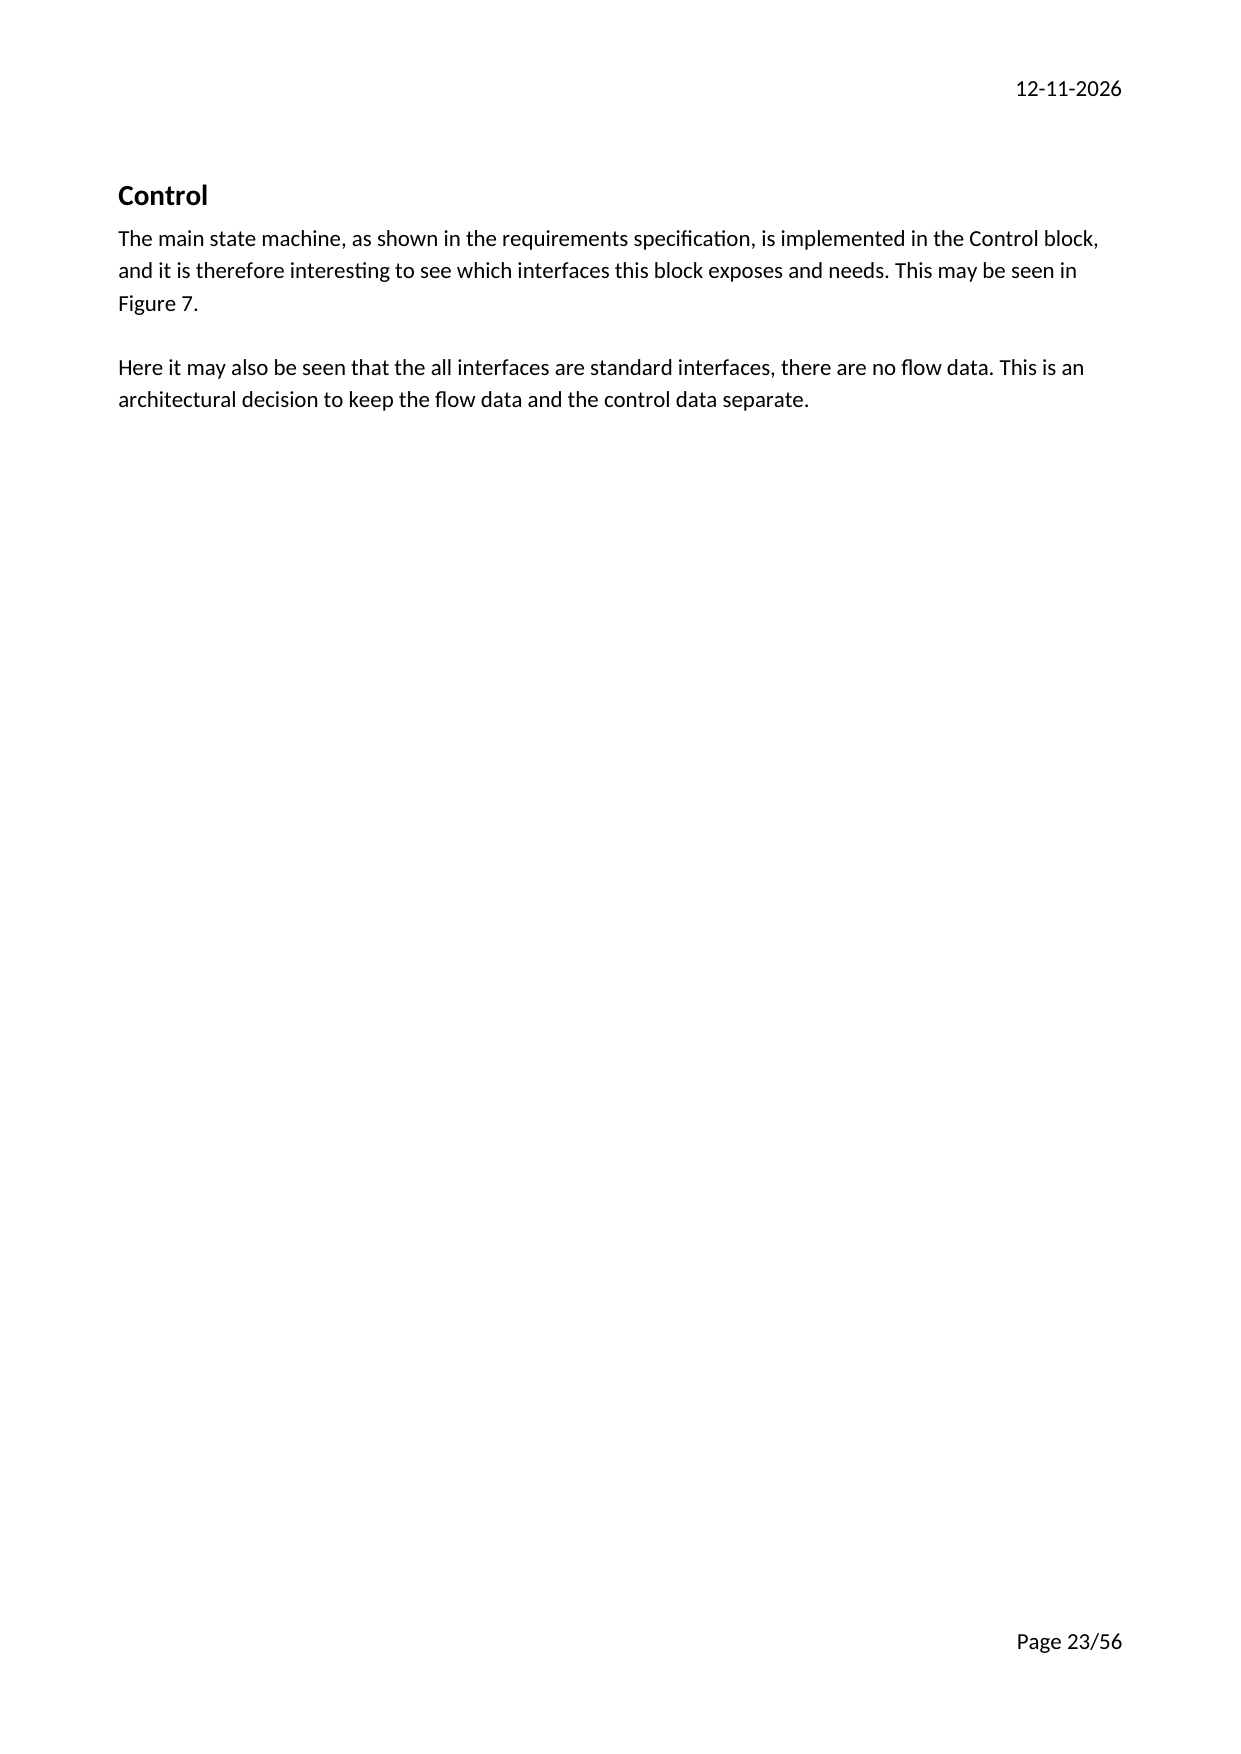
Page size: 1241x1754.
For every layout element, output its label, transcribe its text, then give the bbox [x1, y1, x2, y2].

text The main state machine, as shown in the requirements specification, is implemented in the Control block, and it is therefore interesting to see which interfaces this block exposes and needs. This may be seen in Figure 7. [118, 224, 1122, 317]
subtitle Control [118, 177, 1122, 213]
text Here it may also be seen that the all interfaces are standard interfaces, there are no flow data. This is an architectural decision to keep the flow data and the control data separate. [118, 353, 1122, 413]
